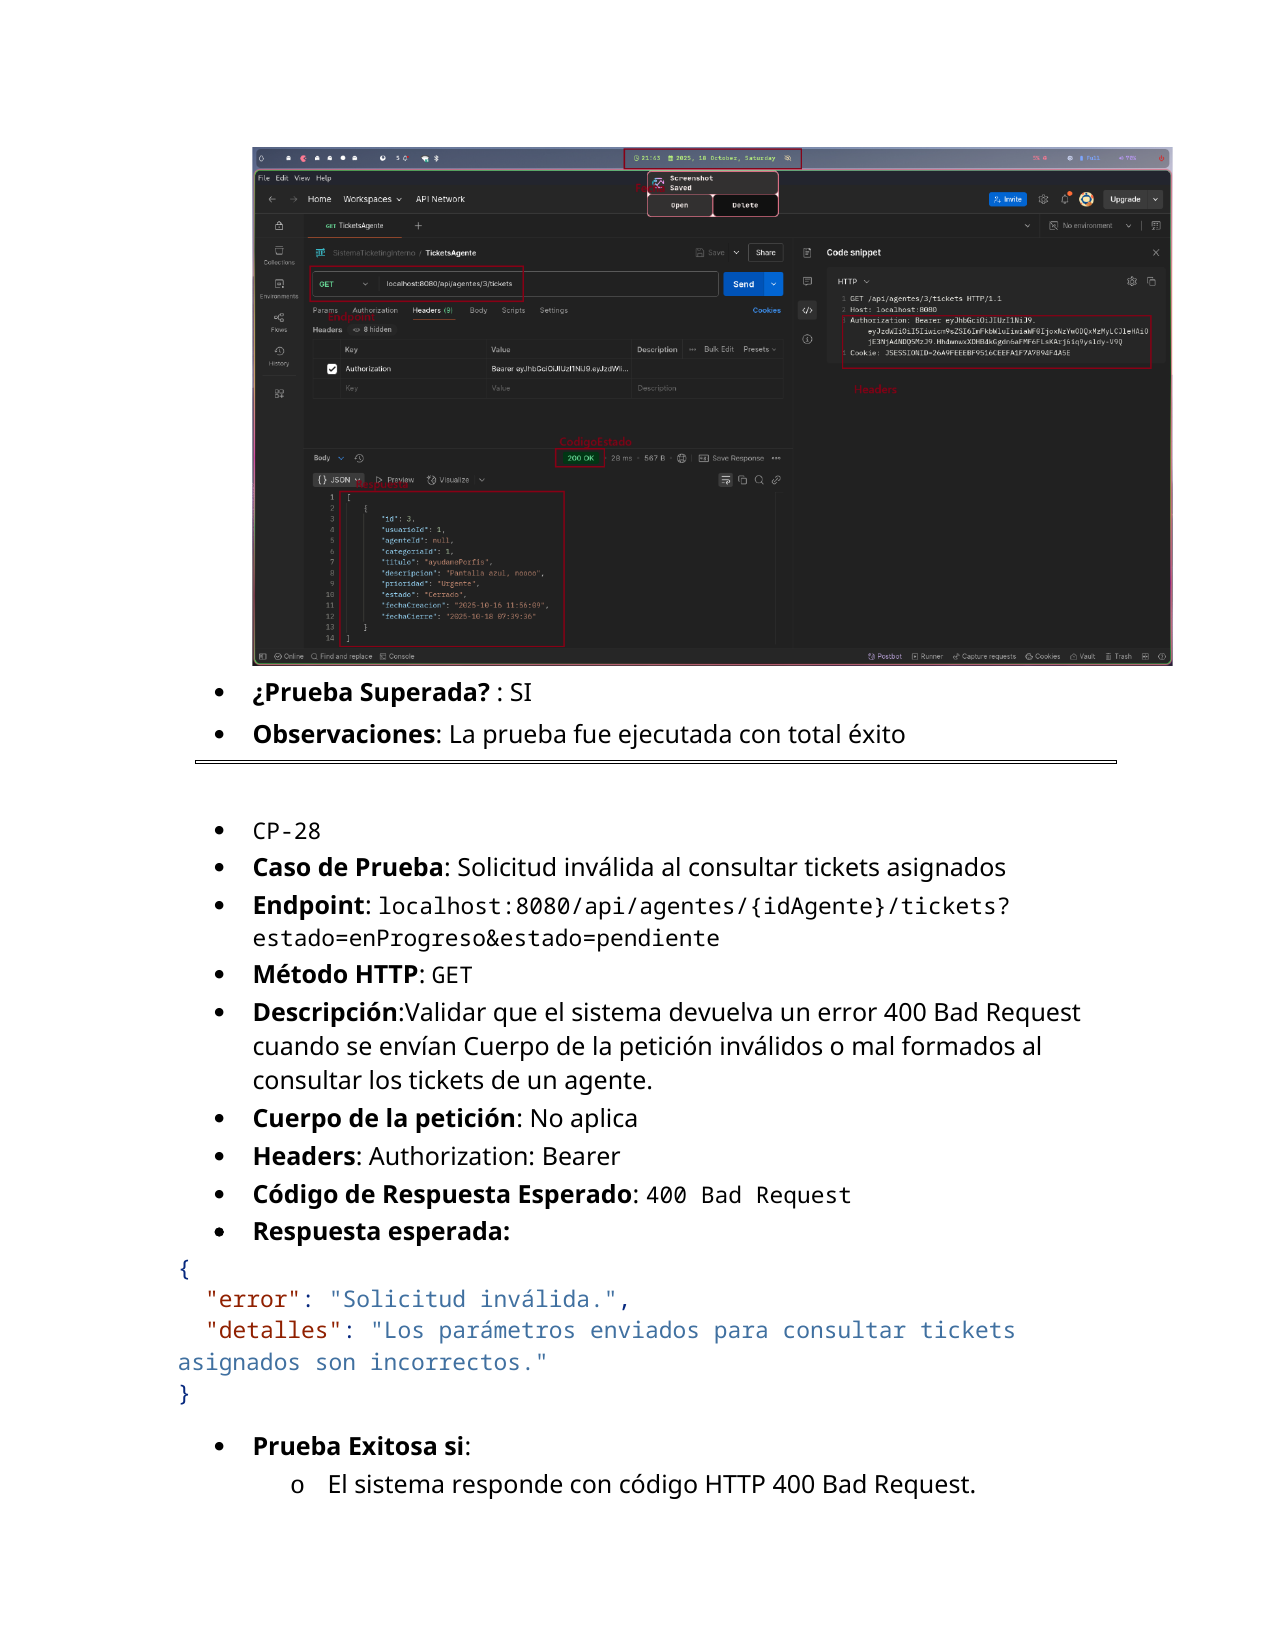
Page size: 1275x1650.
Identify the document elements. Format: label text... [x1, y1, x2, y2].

list Descripción:Validar que el sistema devuelva un error 400 Bad Request cuando se envían Cuerpo de la petición inválidos o mal formados al consultar los tickets de un agente. [215, 995, 1098, 1097]
list Cuerpo de la petición: No aplica [215, 1101, 1098, 1135]
list El sistema responde con código HTTP 400 Bad Request. [290, 1467, 1098, 1501]
list Método HTTP: GET [215, 957, 1098, 991]
list Código de Respuesta Esperado: 400 Bad Request [215, 1176, 1098, 1210]
list CP-28 [215, 815, 1098, 846]
picture [252, 147, 1173, 666]
list Observaciones: La prueba fue ejecutada con total éxito [215, 717, 1098, 751]
list Endpoint: localhost:8080/api/agentes/{idAgente}/tickets?estado=enProgreso&estado=pendiente [215, 888, 1098, 953]
list Prueba Exitosa si: [215, 1429, 1098, 1463]
list Headers: Authorization: Bearer [215, 1138, 1098, 1172]
list Caso de Prueba: Solicitud inválida al consultar tickets asignados [215, 850, 1098, 884]
text { "error": "Solicitud inválida.", "detalles": "Los parámetros enviados para consultar tickets asignados son incorrectos." } [177, 1252, 1098, 1408]
list ¿Prueba Superada? : SI [215, 674, 1098, 708]
list Respuesta esperada: [215, 1214, 1098, 1248]
